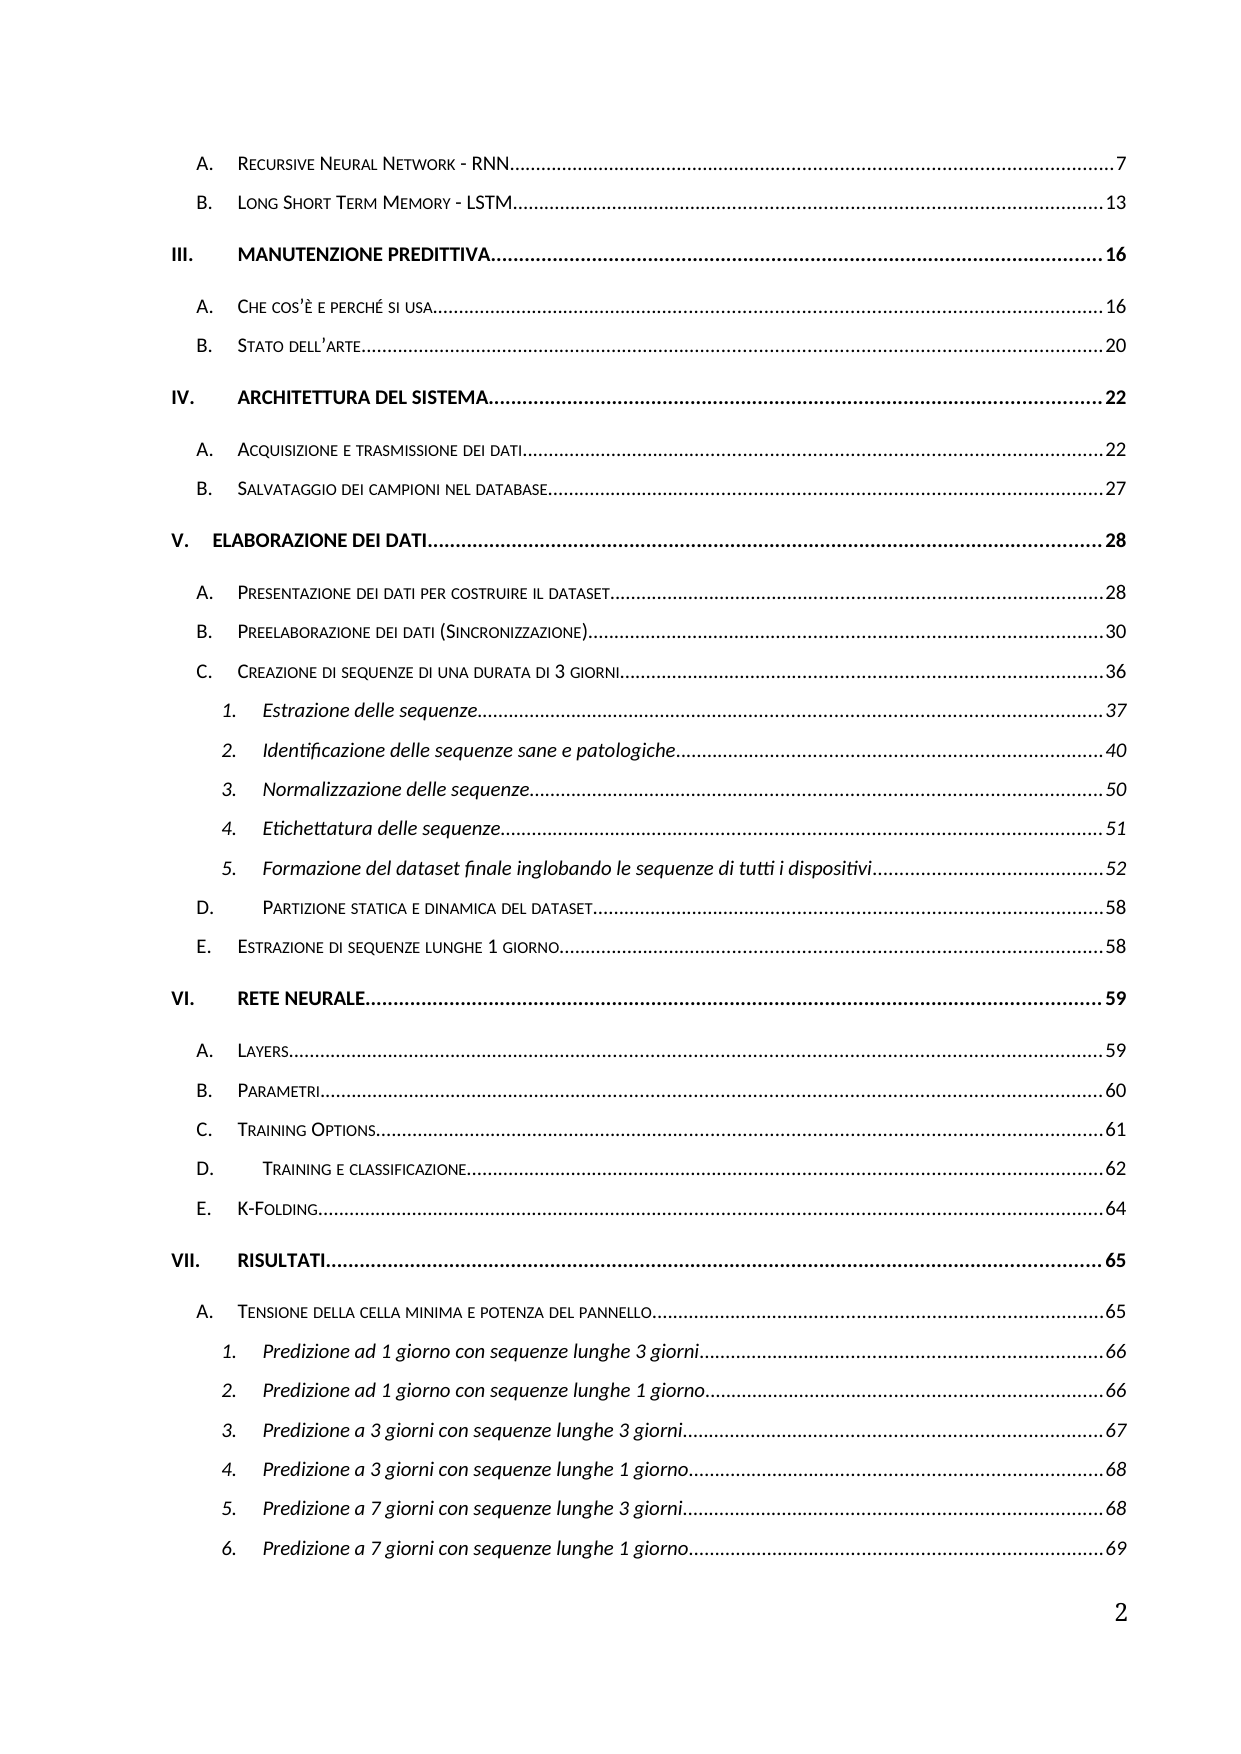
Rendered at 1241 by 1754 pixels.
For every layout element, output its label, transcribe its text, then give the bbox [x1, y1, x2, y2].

text VI. Rete Neurale 59 [112, 986, 1128, 1011]
text C. Creazione di sequenze di una durata di 3 giorni 36 [137, 658, 1128, 683]
text 4. Predizione a 3 giorni con sequenze lunghe 1 giorno 68 [162, 1456, 1128, 1482]
text IV. Architettura del sistema 22 [112, 384, 1128, 410]
text E. K-Folding 64 [137, 1195, 1128, 1220]
text A. Acquisizione e trasmissione dei dati 22 [137, 436, 1128, 462]
text 2. Predizione ad 1 giorno con sequenze lunghe 1 giorno 66 [162, 1377, 1128, 1403]
text V. Elaborazione dei dati 28 [112, 527, 1128, 553]
text 3. Predizione a 3 giorni con sequenze lunghe 3 giorni 67 [162, 1417, 1128, 1442]
text B. Long Short Term Memory - LSTM 13 [137, 189, 1128, 215]
text A. Che cos’è e perché si usa 16 [137, 293, 1128, 318]
text B. Salvataggio dei campioni nel database 27 [137, 476, 1128, 501]
text 1. Estrazione delle sequenze 37 [162, 697, 1128, 723]
text D. Partizione statica e dinamica del dataset 58 [137, 894, 1128, 920]
text B. Stato dell’arte 20 [137, 332, 1128, 358]
text 5. Formazione del dataset finale inglobando le sequenze di tutti i dispositivi 52 [162, 855, 1128, 880]
text B. Parametri 60 [137, 1077, 1128, 1102]
text A. Tensione della cella minima e potenza del pannello 65 [137, 1299, 1128, 1324]
text 4. Etichettatura delle sequenze 51 [162, 816, 1128, 841]
text 5. Predizione a 7 giorni con sequenze lunghe 3 giorni 68 [162, 1496, 1128, 1521]
text VII. Risultati 65 [112, 1247, 1128, 1272]
text E. Estrazione di sequenze lunghe 1 giorno 58 [137, 934, 1128, 959]
text 2. Identificazione delle sequenze sane e patologiche 40 [162, 737, 1128, 762]
text 6. Predizione a 7 giorni con sequenze lunghe 1 giorno 69 [162, 1535, 1128, 1560]
text B. Preelaborazione dei dati (Sincronizzazione) 30 [137, 619, 1128, 644]
text A. Presentazione dei dati per costruire il dataset 28 [137, 579, 1128, 605]
text A. Layers 59 [137, 1037, 1128, 1063]
text III. Manutenzione predittiva 16 [112, 241, 1128, 267]
text D. Training e classificazione 62 [137, 1156, 1128, 1181]
text 3. Normalizzazione delle sequenze 50 [162, 776, 1128, 802]
text 1. Predizione ad 1 giorno con sequenze lunghe 3 giorni 66 [162, 1338, 1128, 1363]
text A. Recursive Neural Network - RNN 7 [137, 150, 1128, 175]
text C. Training Options 61 [137, 1116, 1128, 1142]
